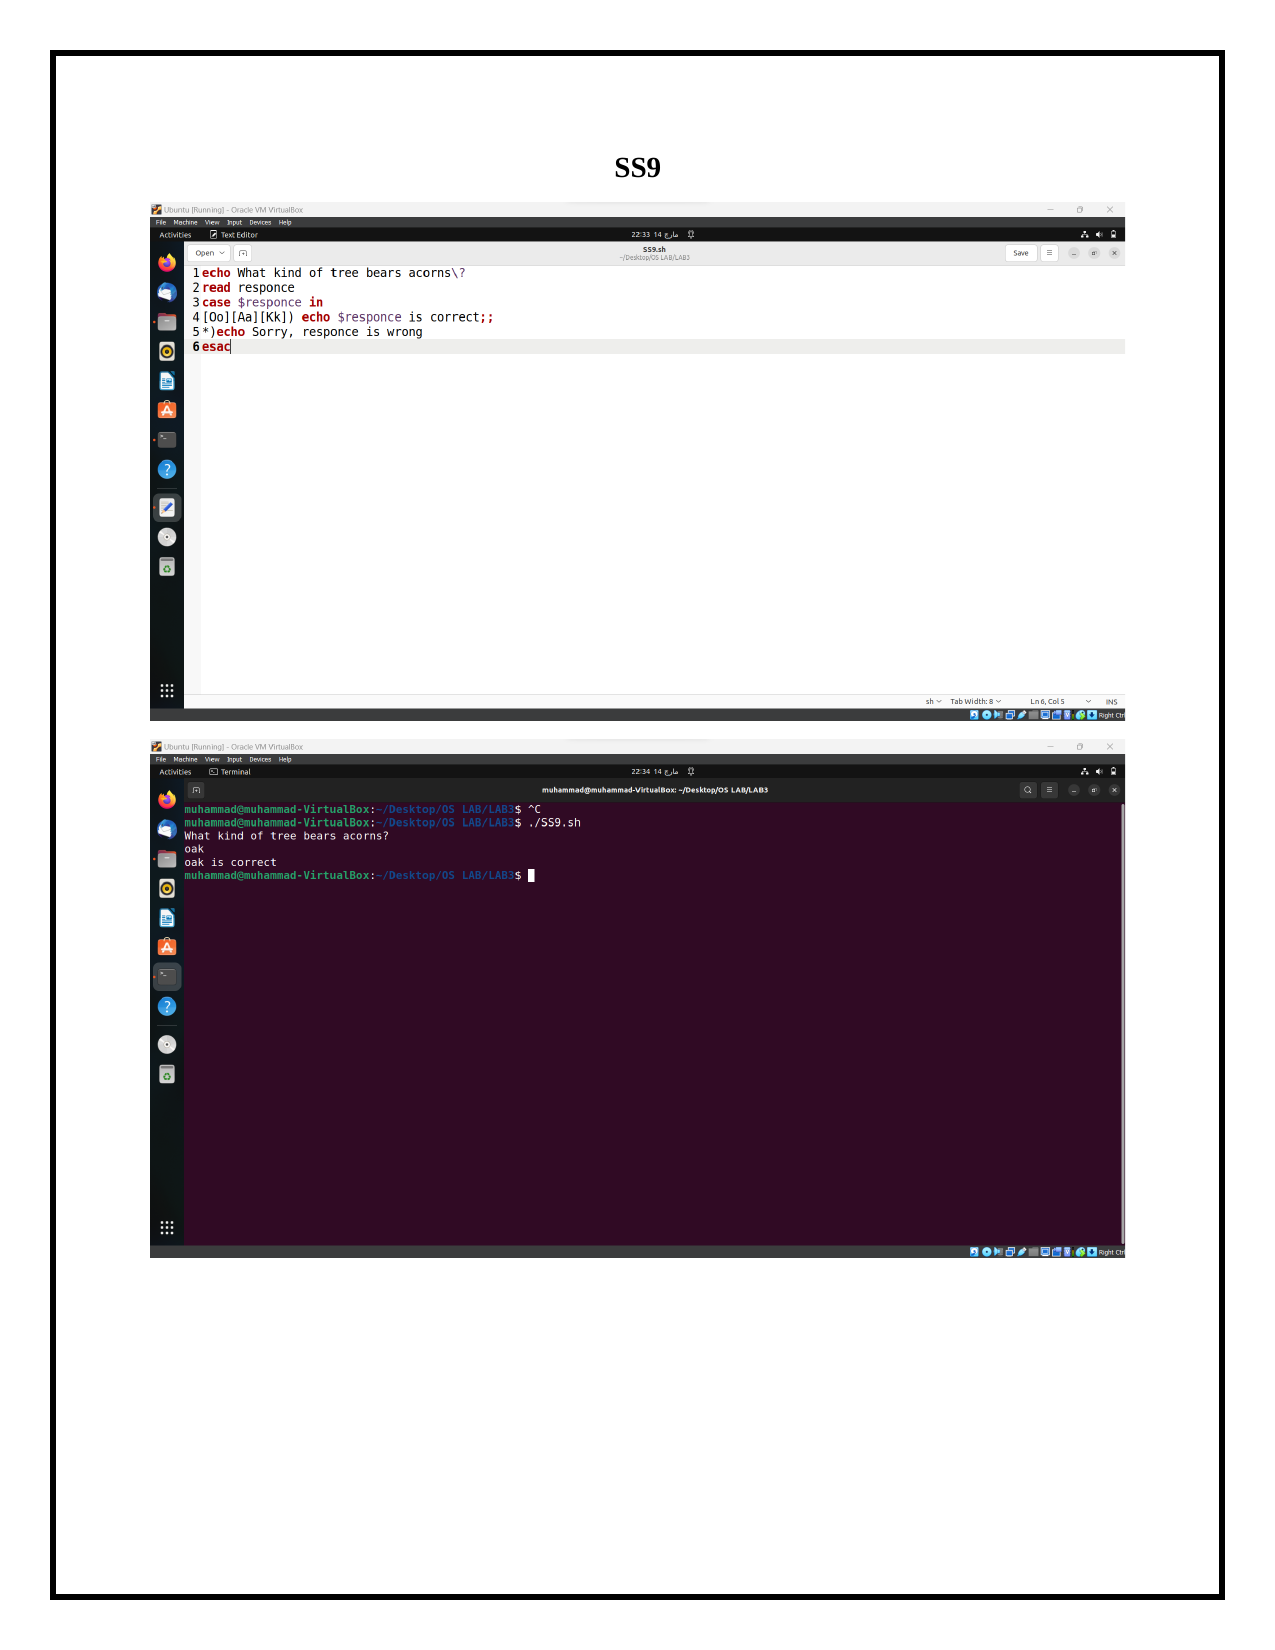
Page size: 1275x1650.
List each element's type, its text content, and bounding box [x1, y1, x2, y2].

text SS9 [150, 150, 1125, 183]
picture [150, 739, 1125, 1258]
picture [150, 202, 1125, 721]
